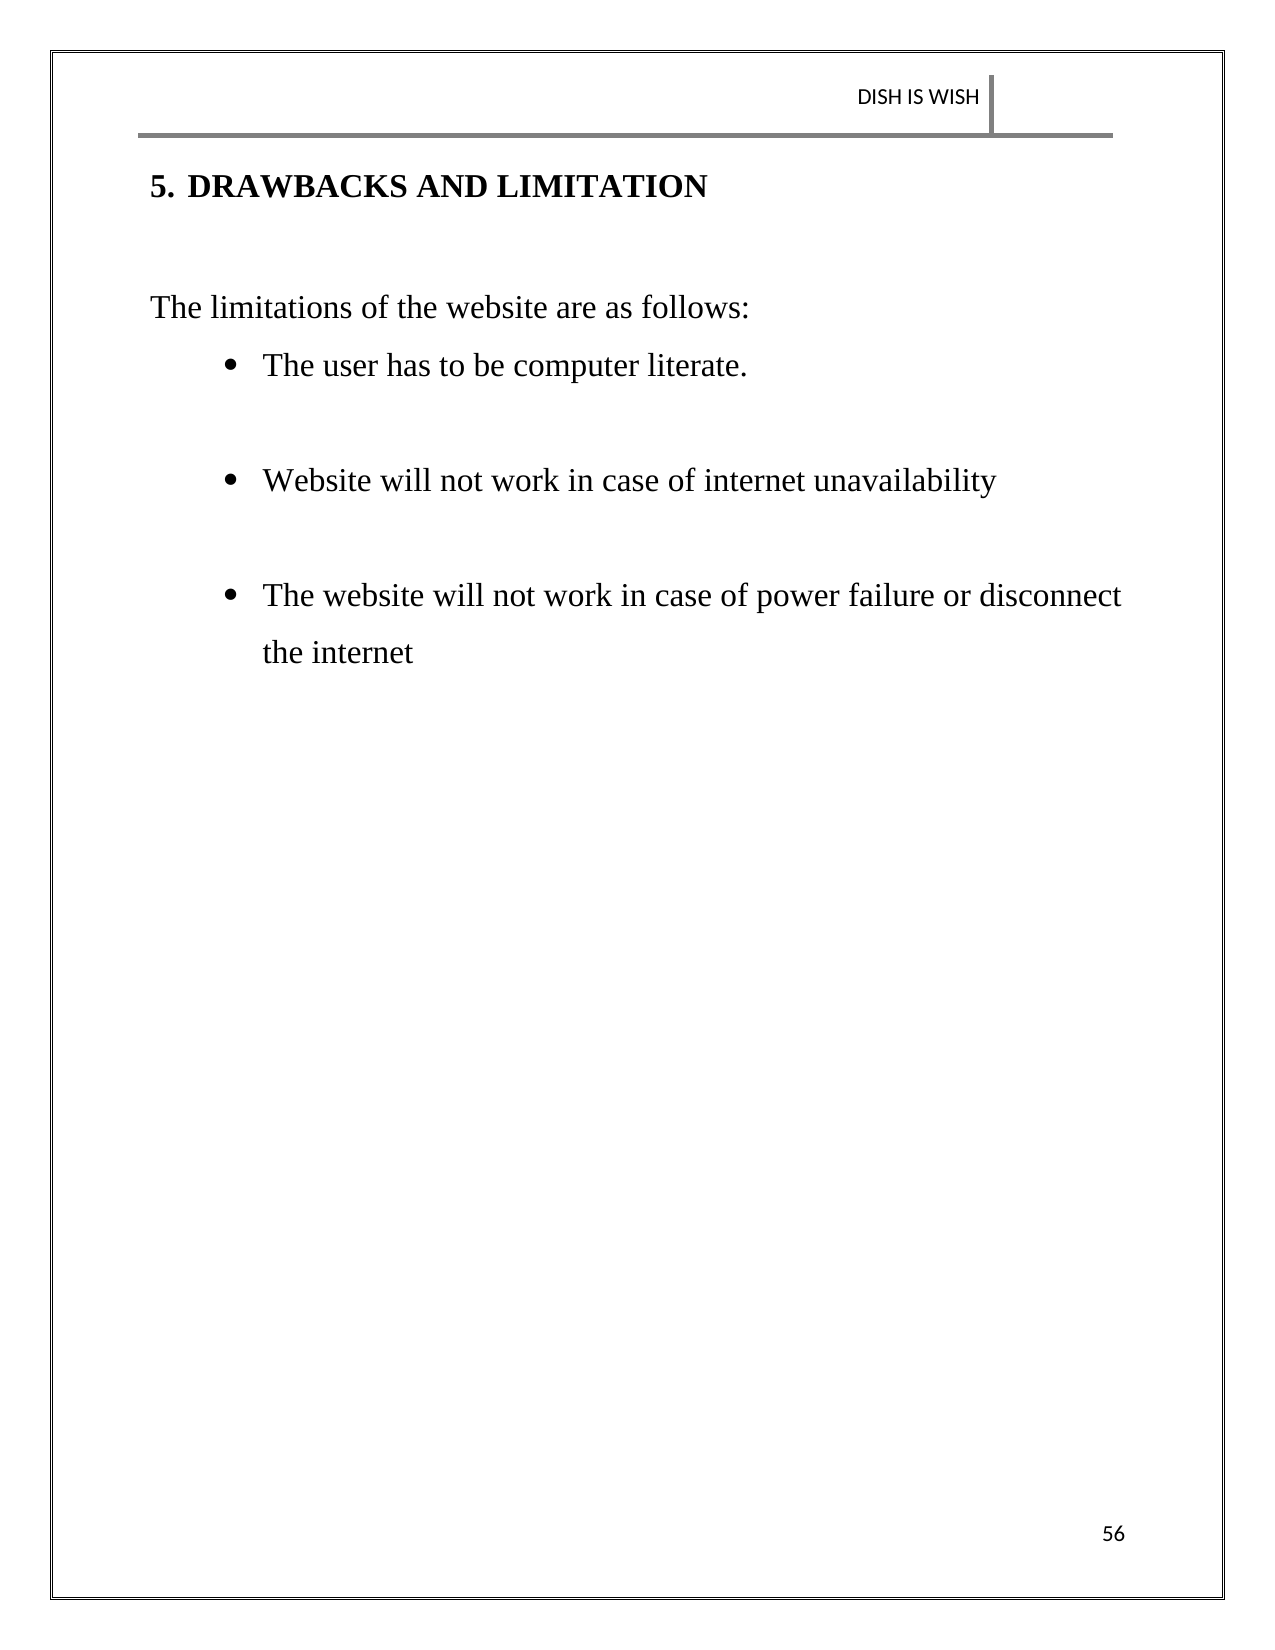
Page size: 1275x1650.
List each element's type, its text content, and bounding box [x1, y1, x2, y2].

list Drawbacks And Limitation [150, 166, 1125, 204]
text The limitations of the website are as follows: [150, 287, 1125, 326]
list The user has to be computer literate. [225, 345, 1125, 383]
list The website will not work in case of power failure or disconnect the internet [225, 575, 1125, 671]
list Website will not work in case of internet unavailability [225, 460, 1125, 498]
